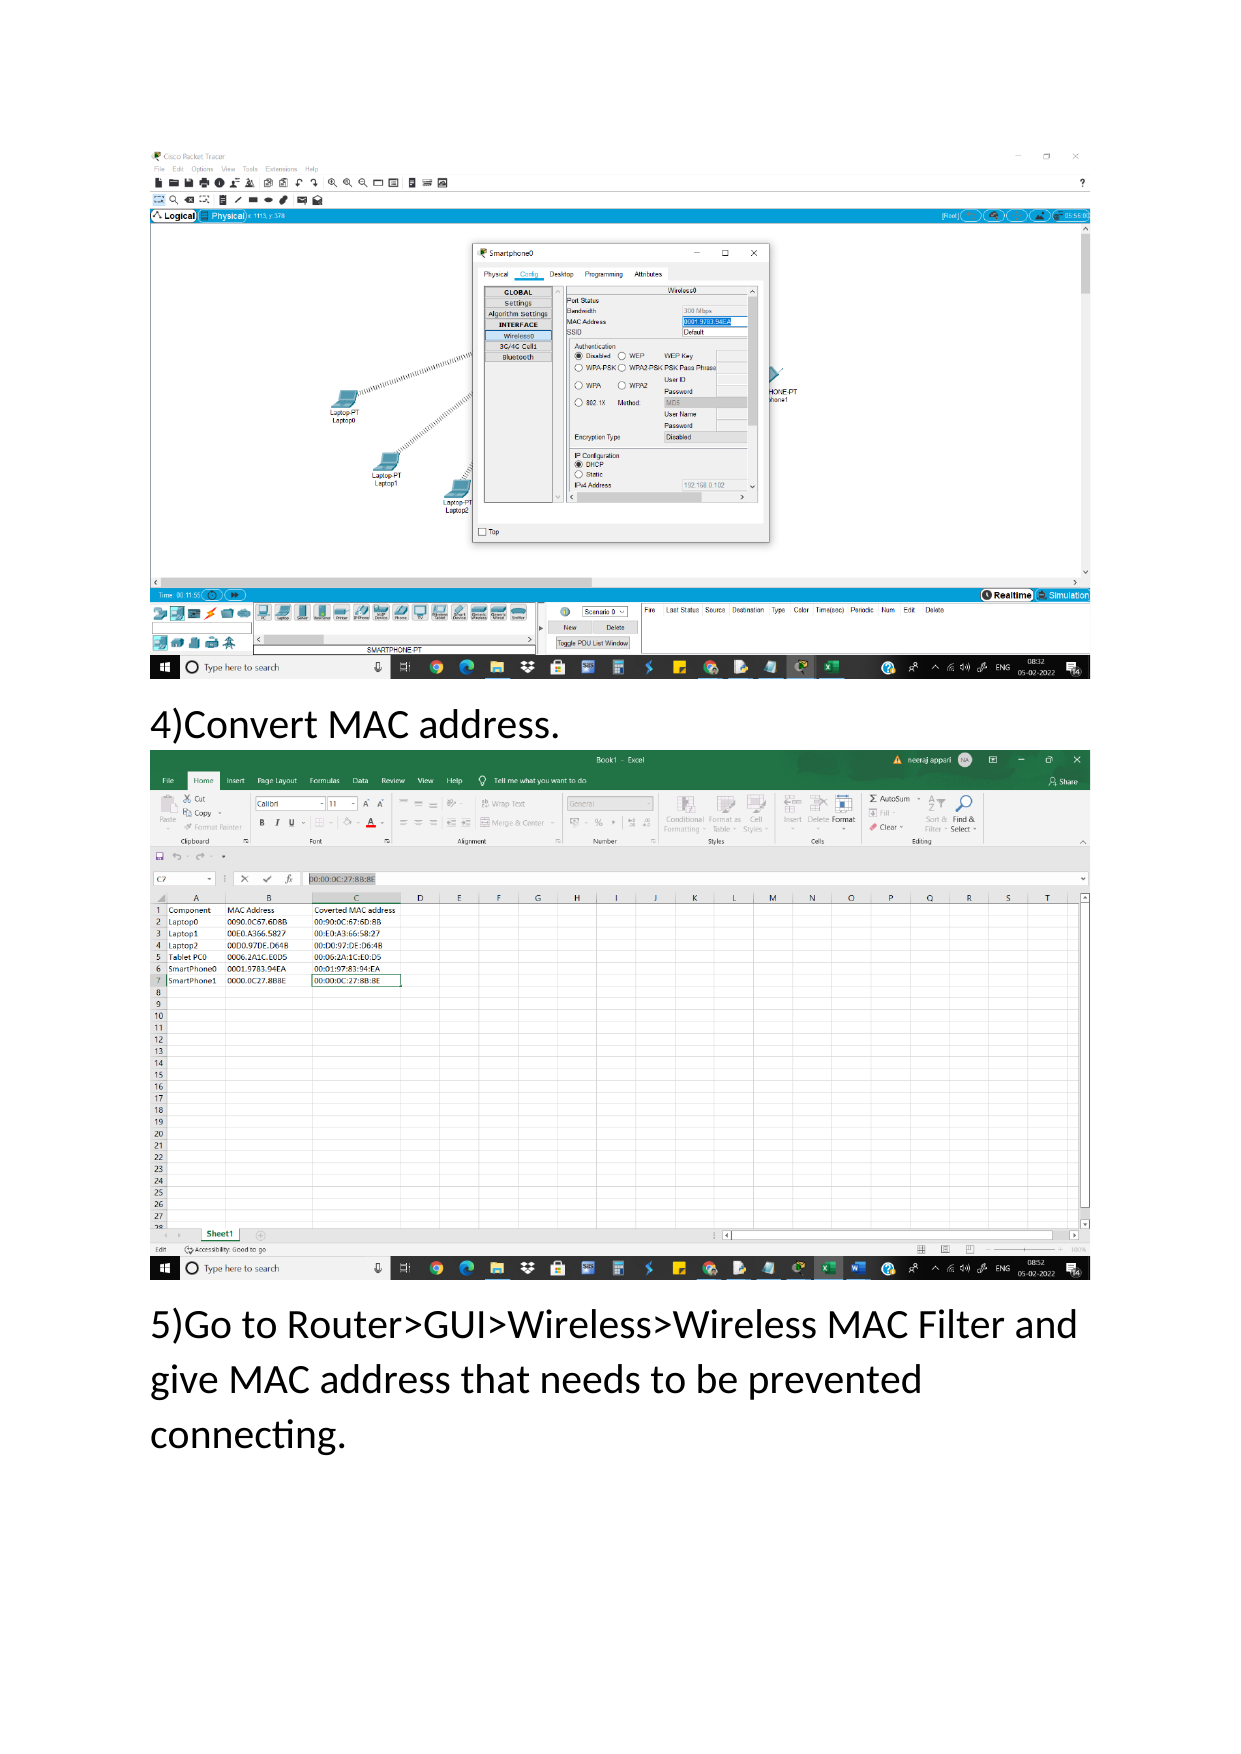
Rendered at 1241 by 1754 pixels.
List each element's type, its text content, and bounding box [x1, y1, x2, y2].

text 5)Go to Router>GUI>Wireless>Wireless MAC Filter and give MAC address that needs to be prevented connecting. [150, 1298, 1090, 1459]
picture [150, 150, 1091, 679]
text 4)Convert MAC address. [150, 698, 1090, 750]
picture [1039, 592, 1046, 599]
picture [990, 212, 997, 219]
picture [150, 750, 1091, 1280]
